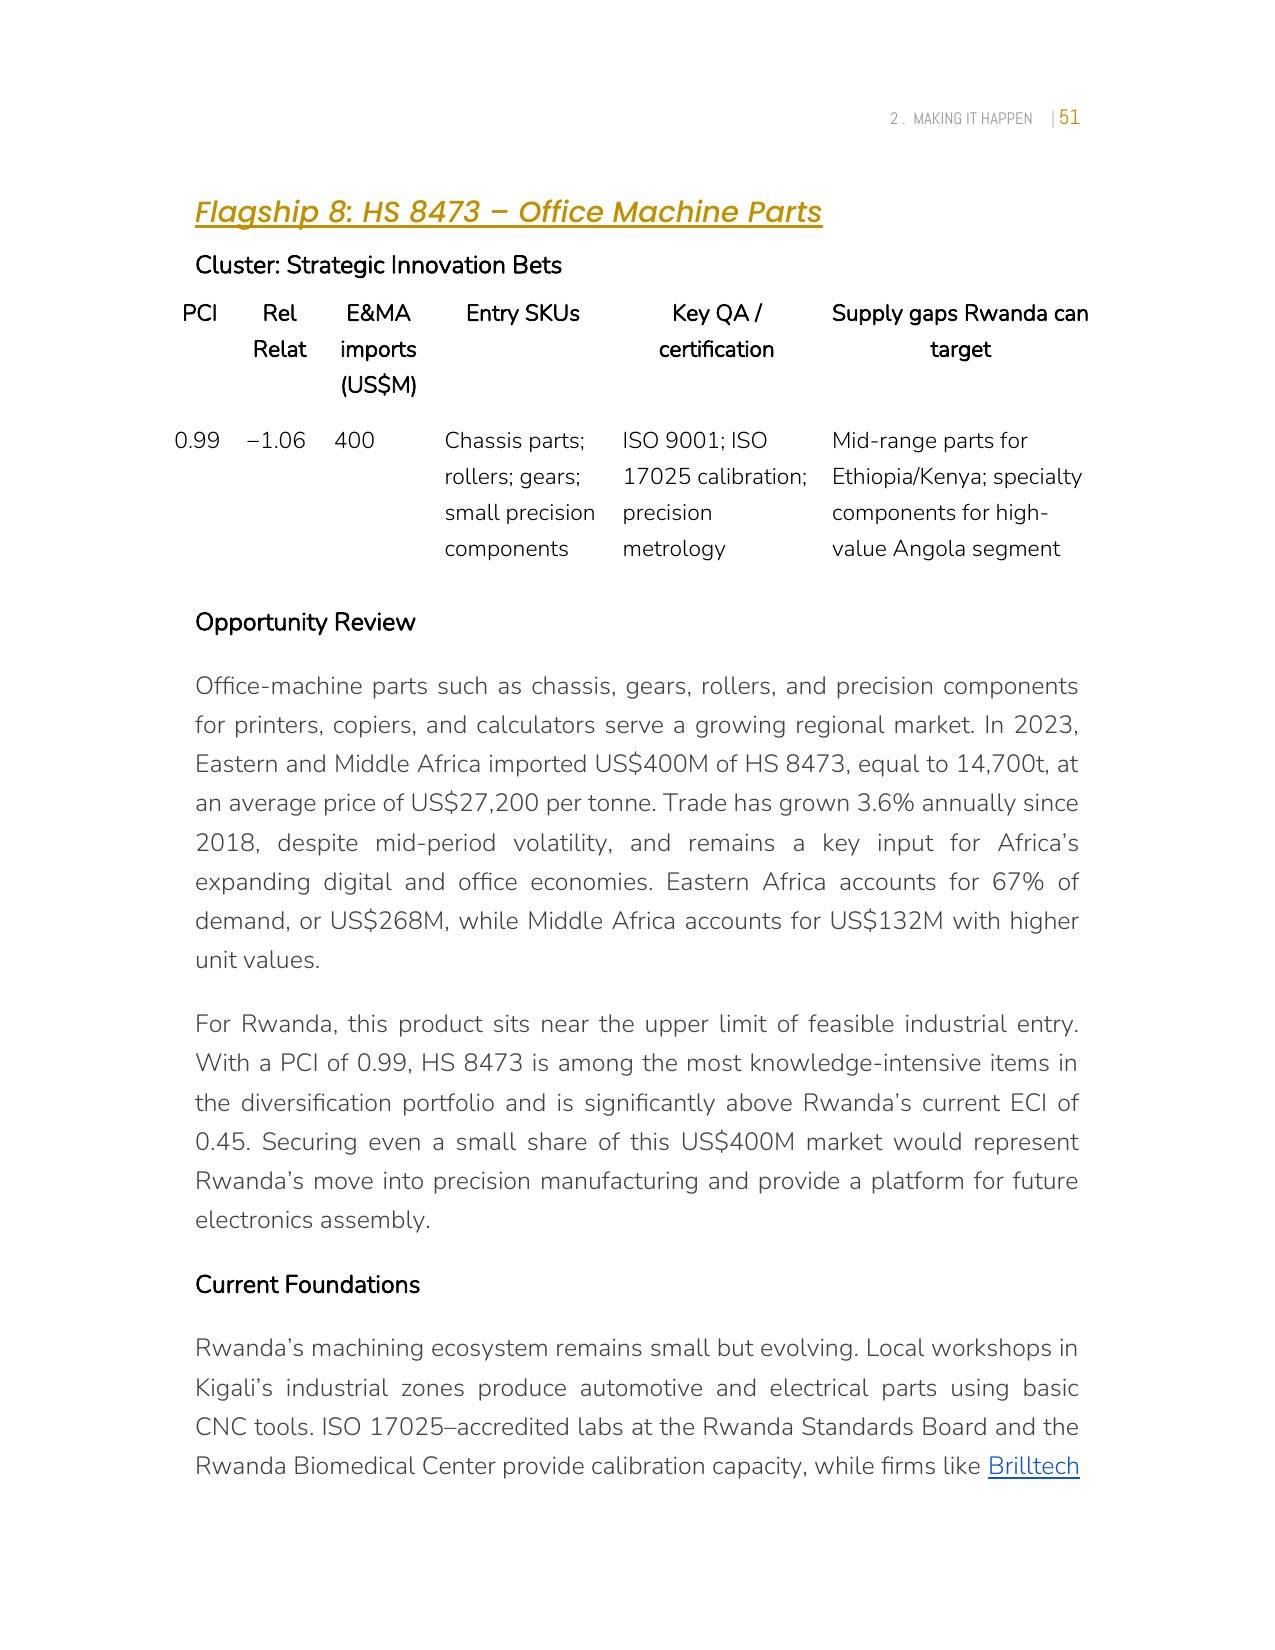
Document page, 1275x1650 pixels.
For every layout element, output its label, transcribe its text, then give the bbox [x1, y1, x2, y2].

table_header Key QA / certification [612, 287, 821, 415]
text Opportunity Review [195, 605, 1080, 639]
text For Rwanda, this product sits near the upper limit of feasible industrial entry. With a PCI of 0.99, HS 8473 is among the most knowledge-intensive items in the diversification portfolio and is significantly above Rwanda’s current ECI of 0.45. Securing even a small share of this US$400M market would represent Rwanda’s move into precision manufacturing and provide a platform for future electronics assembly. [195, 1007, 1080, 1237]
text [195, 1331, 1080, 1483]
table_cell Mid-range parts for Ethiopia/Kenya; specialty components for high-value Angola segment [821, 415, 1100, 580]
text Cluster: Strategic Innovation Bets [195, 248, 1080, 282]
subtitle Flagship 8: HS 8473 – Office Machine Parts [195, 189, 1080, 233]
table_cell Chassis parts; rollers; gears; small precision components [434, 415, 612, 580]
table_header PCI [164, 287, 236, 415]
table_header E&MA imports (US$M) [323, 287, 434, 415]
table_cell 0.99 [164, 415, 236, 580]
table_header Entry SKUs [434, 287, 612, 415]
text Current Foundations [195, 1267, 1080, 1301]
table_header Supply gaps Rwanda can target [821, 287, 1100, 415]
table_cell ISO 9001; ISO 17025 calibration; precision metrology [612, 415, 821, 580]
table_cell 400 [323, 415, 434, 580]
text Office-machine parts such as chassis, gears, rollers, and precision components for printers, copiers, and calculators serve a growing regional market. In 2023, Eastern and Middle Africa imported US$400M of HS 8473, equal to 14,700t, at an average price of US$27,200 per tonne. Trade has grown 3.6% annually since 2018, despite mid-period volatility, and remains a key input for Africa’s expanding digital and office economies. Eastern Africa accounts for 67% of demand, or US$268M, while Middle Africa accounts for US$132M with higher unit values. [195, 669, 1080, 977]
table_header Rel Relat [236, 287, 323, 415]
table_cell −1.06 [236, 415, 323, 580]
